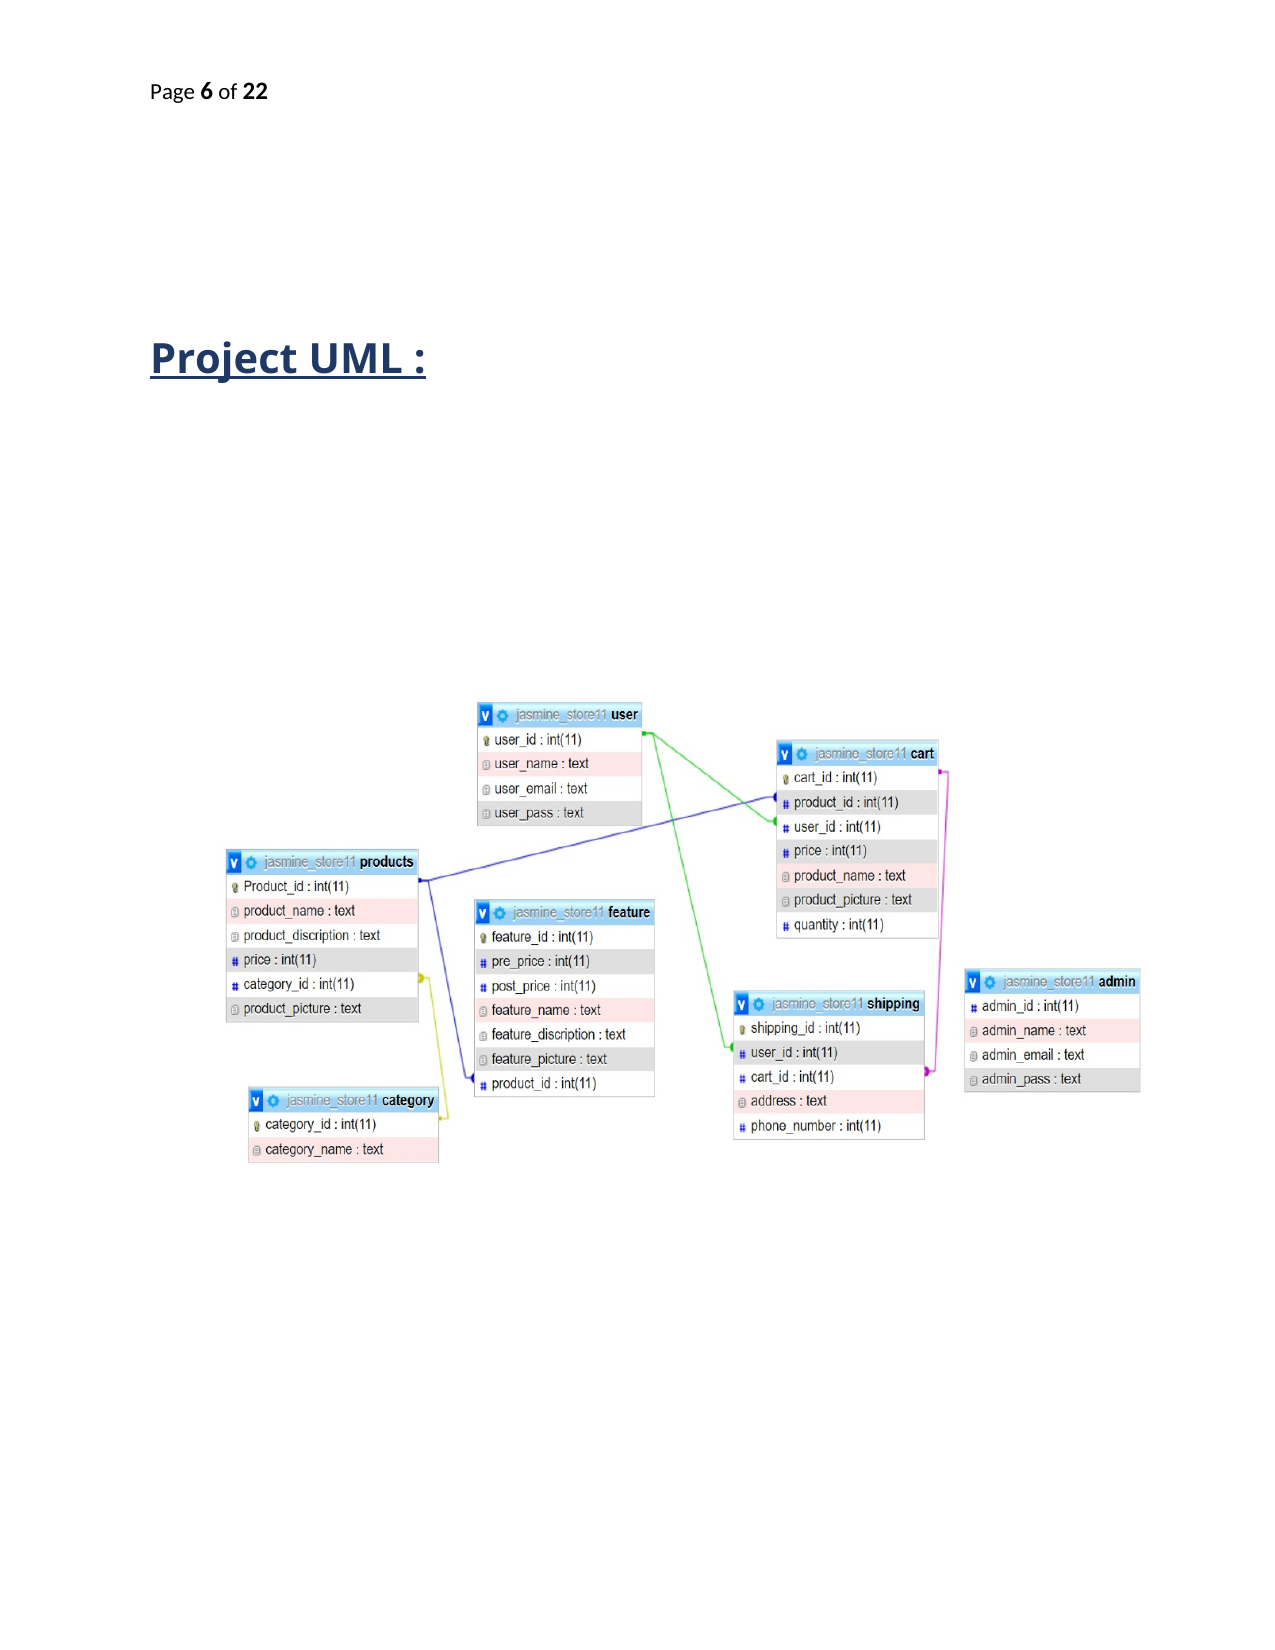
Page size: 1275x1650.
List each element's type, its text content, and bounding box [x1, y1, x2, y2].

picture [150, 687, 1155, 1169]
text Project UML : [150, 328, 1125, 385]
